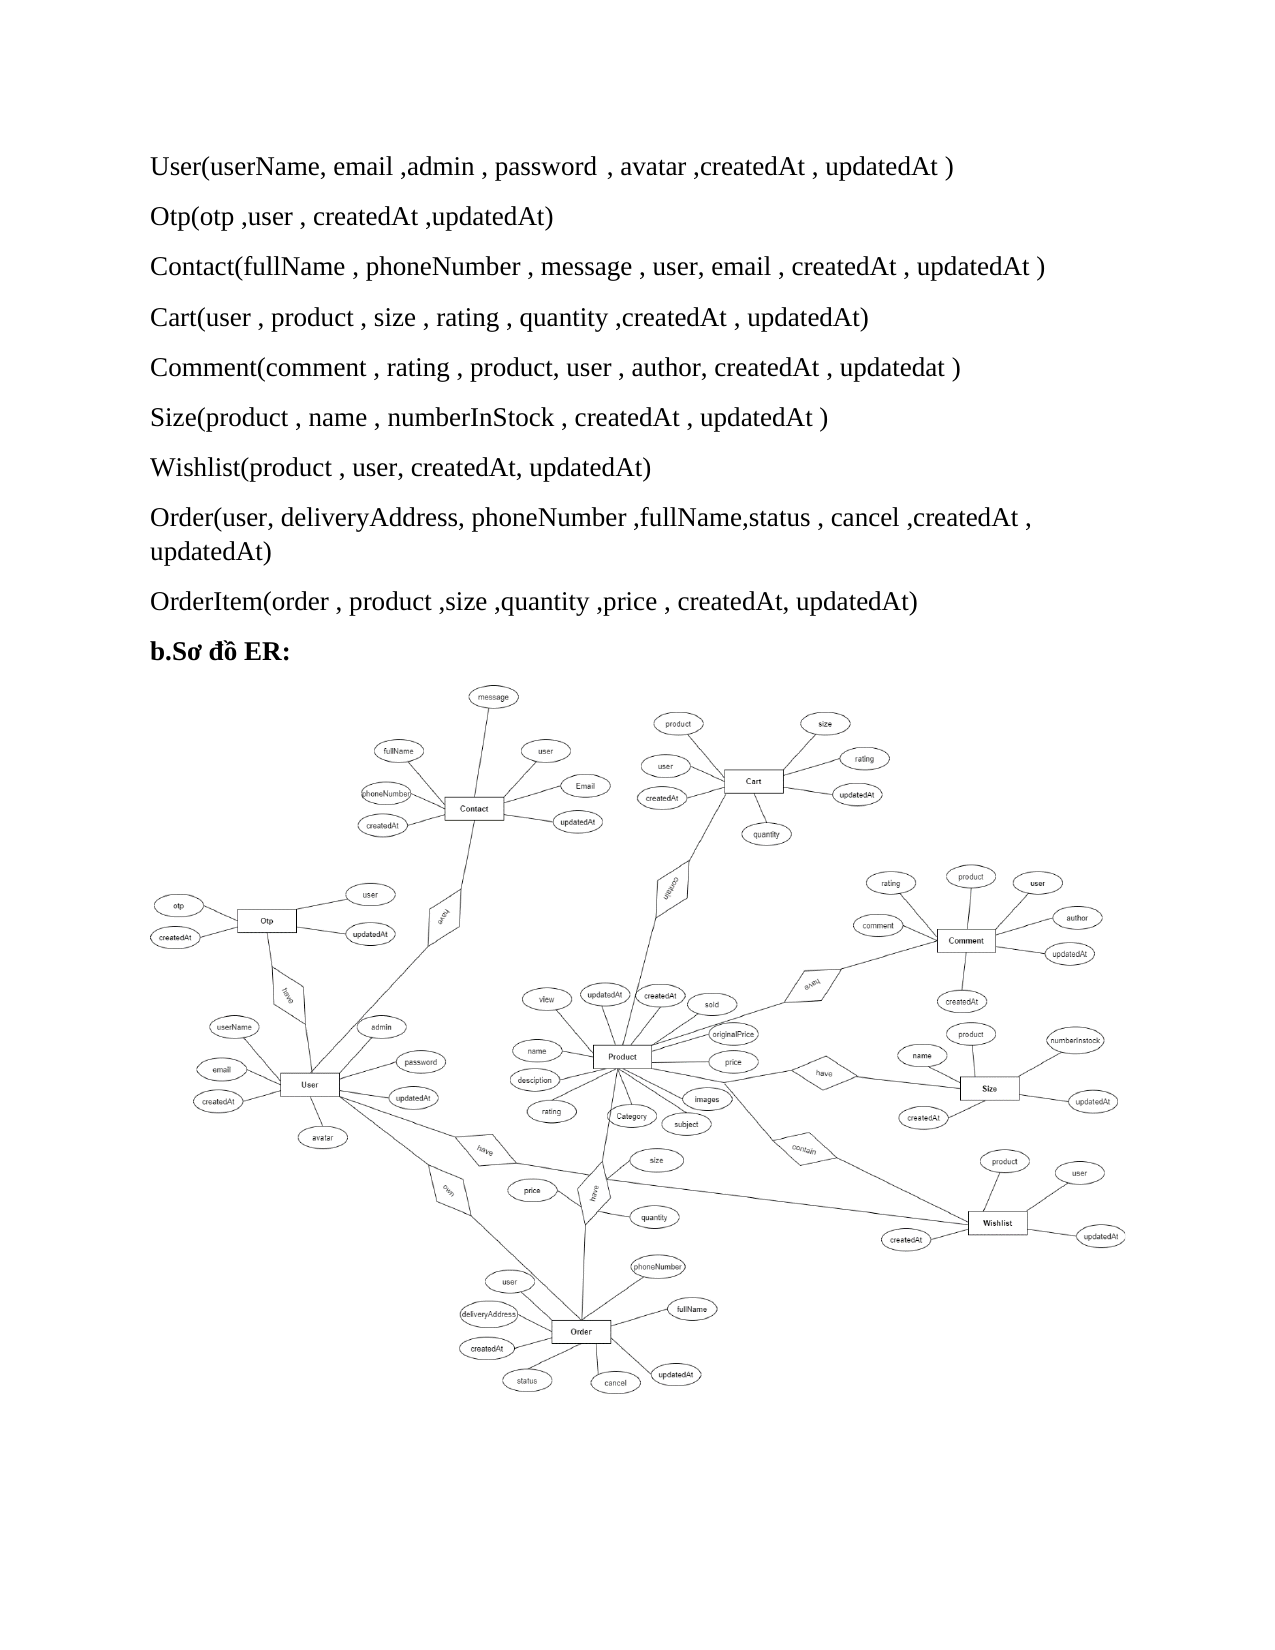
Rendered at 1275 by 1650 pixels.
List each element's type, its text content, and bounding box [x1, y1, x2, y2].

text Comment(comment , rating , product, user , author, createdAt , updatedat ) [150, 351, 1125, 382]
text Size(product , name , numberInStock , createdAt , updatedAt ) [150, 401, 1125, 432]
text Contact(fullName , phoneNumber , message , user, email , createdAt , updatedAt ) [150, 250, 1125, 282]
picture [150, 685, 1125, 1394]
text Cart(user , product , size , rating , quantity ,createdAt , updatedAt) [150, 301, 1125, 332]
text Otp(otp ,user , createdAt ,updatedAt) [150, 200, 1125, 231]
text Wishlist(product , user, createdAt, updatedAt) [150, 451, 1125, 482]
text Order(user, deliveryAddress, phoneNumber ,fullName,status , cancel ,createdAt , updatedAt) [150, 501, 1125, 566]
text User(userName, email ,admin , password , avatar ,createdAt , updatedAt ) [150, 150, 1125, 181]
text OrderItem(order , product ,size ,quantity ,price , createdAt, updatedAt) [150, 585, 1125, 616]
text b.Sơ đồ ER: [150, 635, 1125, 667]
